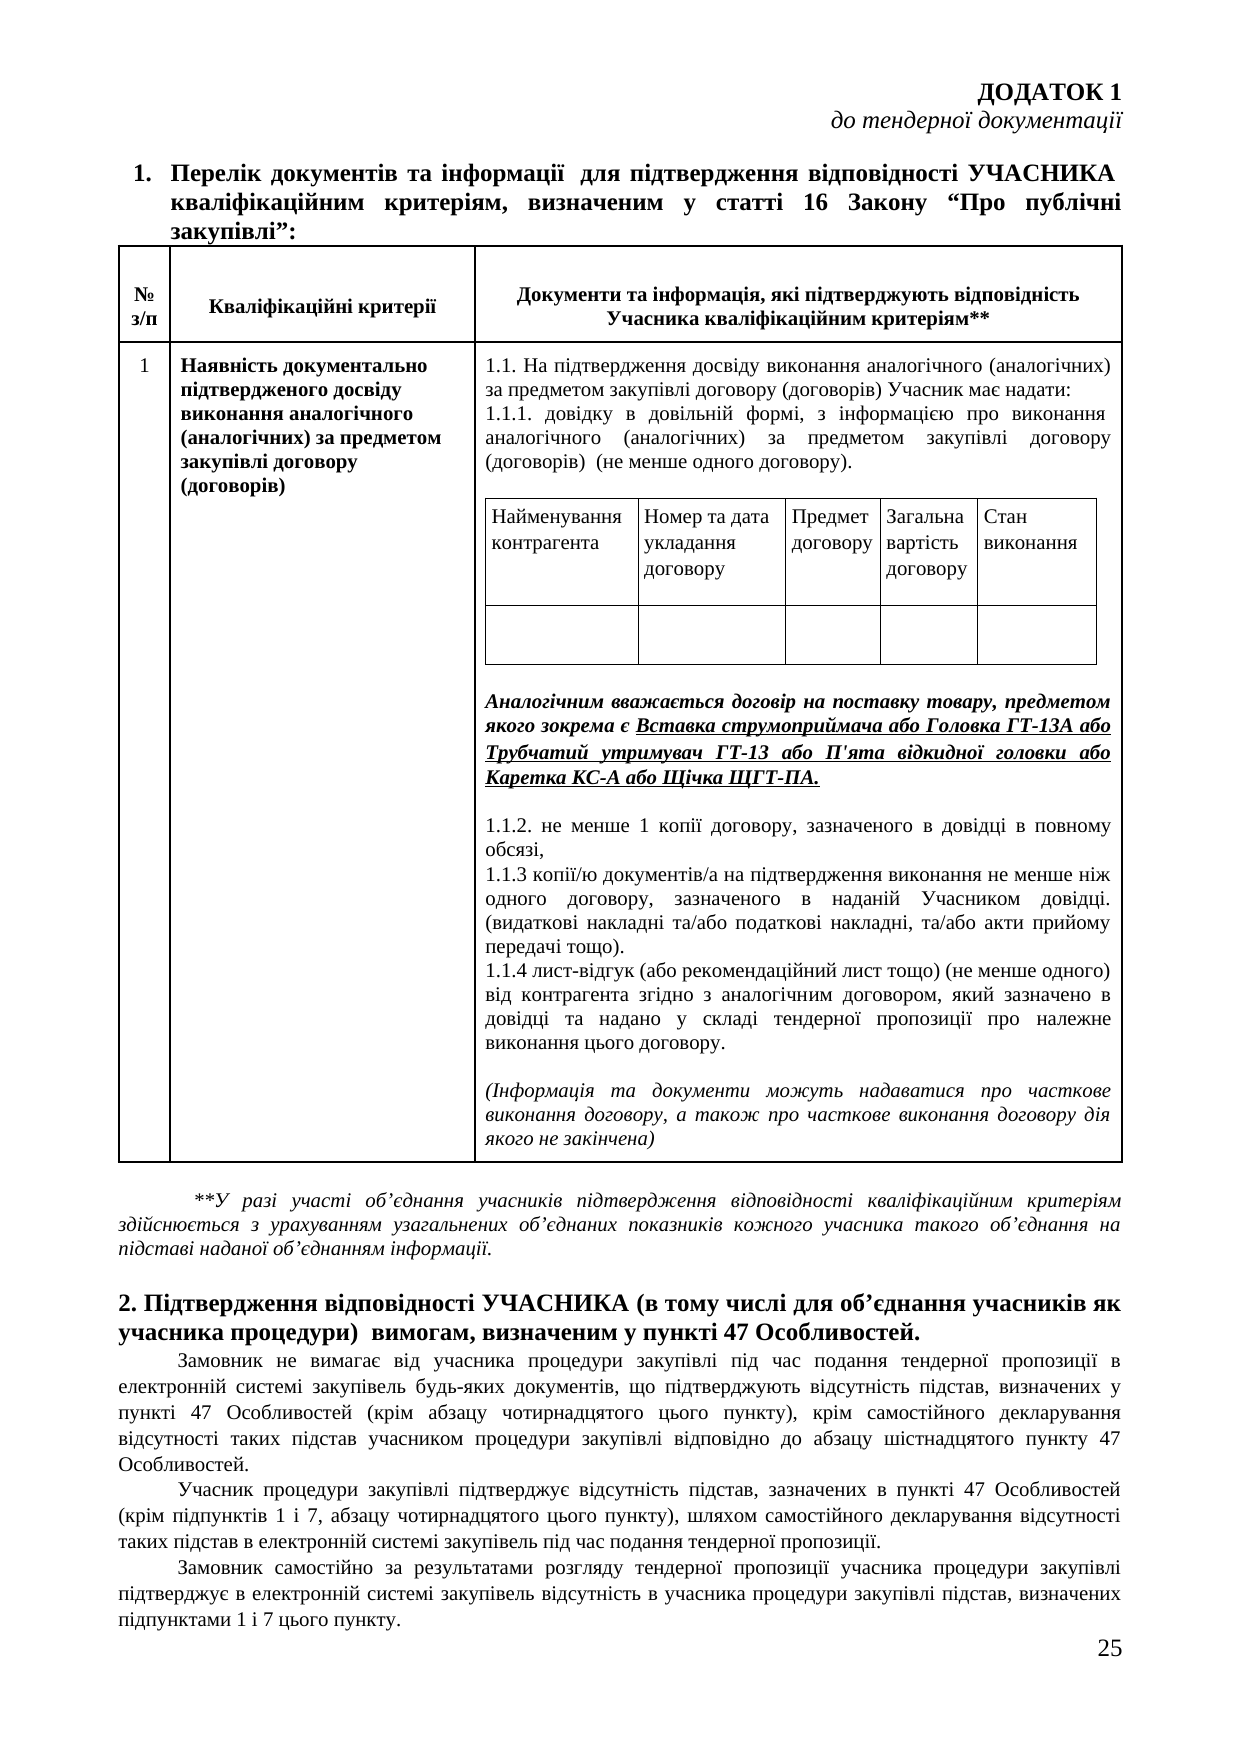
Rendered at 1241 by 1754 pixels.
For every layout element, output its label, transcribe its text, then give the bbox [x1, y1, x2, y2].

table_cell Наявність документально підтвердженого досвіду виконання аналогічного (аналогічних) за предметом закупівлі договору (договорів) [171, 343, 474, 1161]
text ДОДАТОК 1 [708, 77, 1122, 106]
text Замовник не вимагає від учасника процедури закупівлі під час подання тендерної пропозиції в електронній системі закупівель будь-яких документів, що підтверджують відсутність підстав, визначених у пункті 47 Особливостей (крім абзацу чотирнадцятого цього пункту), крім самостійного декларування відсутності таких підстав учасником процедури закупівлі відповідно до абзацу шістнадцятого пункту 47 Особливостей. [118, 1348, 1122, 1374]
table_header Документи та інформація, які підтверджують відповідність Учасника кваліфікаційним критеріям** [476, 247, 1121, 341]
text Учасник процедури закупівлі підтверджує відсутність підстав, зазначених в пункті 47 Особливостей (крім підпунктів 1 і 7, абзацу чотирнадцятого цього пункту), шляхом самостійного декларування відсутності таких підстав в електронній системі закупівель під час подання тендерної пропозиції. [118, 1477, 1122, 1503]
text Замовник самостійно за результатами розгляду тендерної пропозиції учасника процедури закупівлі підтверджує в електронній системі закупівель відсутність в учасника процедури закупівлі підстав, визначених підпунктами 1 і 7 цього пункту. [118, 1605, 1122, 1631]
table_cell 1.1. На підтвердження досвіду виконання аналогічного (аналогічних) за предметом закупівлі договору (договорів) Учасник має надати: 1.1.1. довідку в довільній формі, з інформацією про виконання аналогічного (аналогічних) за предметом закупівлі договору (договорів) (не менше одного договору). Аналогічним вважається договір на поставку товару, предметом якого зокрема є Вставка струмоприймача або Головка ГТ-13А або Трубчатий утримувач ГТ-13 або П'ята відкидної головки або Каретка КС-А або Щічка ЩГТ-ПА. 1.1.2. не менше 1 копії договору, зазначеного в довідці в повному обсязі, 1.1.3 копії/ю документів/а на підтвердження виконання не менше ніж одного договору, зазначеного в наданій Учасником довідці. (видаткові накладні та/або податкові накладні, та/або акти прийому передачі тощо). 1.1.4 лист-відгук (або рекомендаційний лист тощо) (не менше одного) від контрагента згідно з аналогічним договором, який зазначено в довідці та надано у складі тендерної пропозиції про належне виконання цього договору. (Інформація та документи можуть надаватися про часткове виконання договору, а також про часткове виконання договору дія якого не закінчена) [476, 343, 1121, 1161]
text 2. Підтвердження відповідності УЧАСНИКА (в тому числі для об’єднання учасників як учасника процедури) вимогам, визначеним у пункті 47 Особливостей. [118, 1288, 1122, 1346]
text Учасник процедури закупівлі підтверджує відсутність підстав, зазначених в пункті 47 Особливостей (крім підпунктів 1 і 7, абзацу чотирнадцятого цього пункту), шляхом самостійного декларування відсутності таких підстав в електронній системі закупівель під час подання тендерної пропозиції. [118, 1527, 1122, 1553]
table_header Кваліфікаційні критерії [171, 247, 474, 341]
text Замовник не вимагає від учасника процедури закупівлі під час подання тендерної пропозиції в електронній системі закупівель будь-яких документів, що підтверджують відсутність підстав, визначених у пункті 47 Особливостей (крім абзацу чотирнадцятого цього пункту), крім самостійного декларування відсутності таких підстав учасником процедури закупівлі відповідно до абзацу шістнадцятого пункту 47 Особливостей. [118, 1449, 1122, 1476]
text Замовник самостійно за результатами розгляду тендерної пропозиції учасника процедури закупівлі підтверджує в електронній системі закупівель відсутність в учасника процедури закупівлі підстав, визначених підпунктами 1 і 7 цього пункту. [118, 1555, 1122, 1581]
table_cell 1 [120, 343, 169, 1161]
list Перелік документів та інформації для підтвердження відповідності УЧАСНИКА кваліфікаційним критеріям, визначеним у статті 16 Закону “Про публічні закупівлі”: [133, 158, 1122, 244]
text до тендерної документації [708, 106, 1122, 134]
table_header № з/п [120, 247, 169, 341]
text **У разі участі об’єднання учасників підтвердження відповідності кваліфікаційним критеріям здійснюється з урахуванням узагальнених об’єднаних показників кожного учасника такого об’єднання на підставі наданої об’єднанням інформації. [118, 1188, 1122, 1260]
